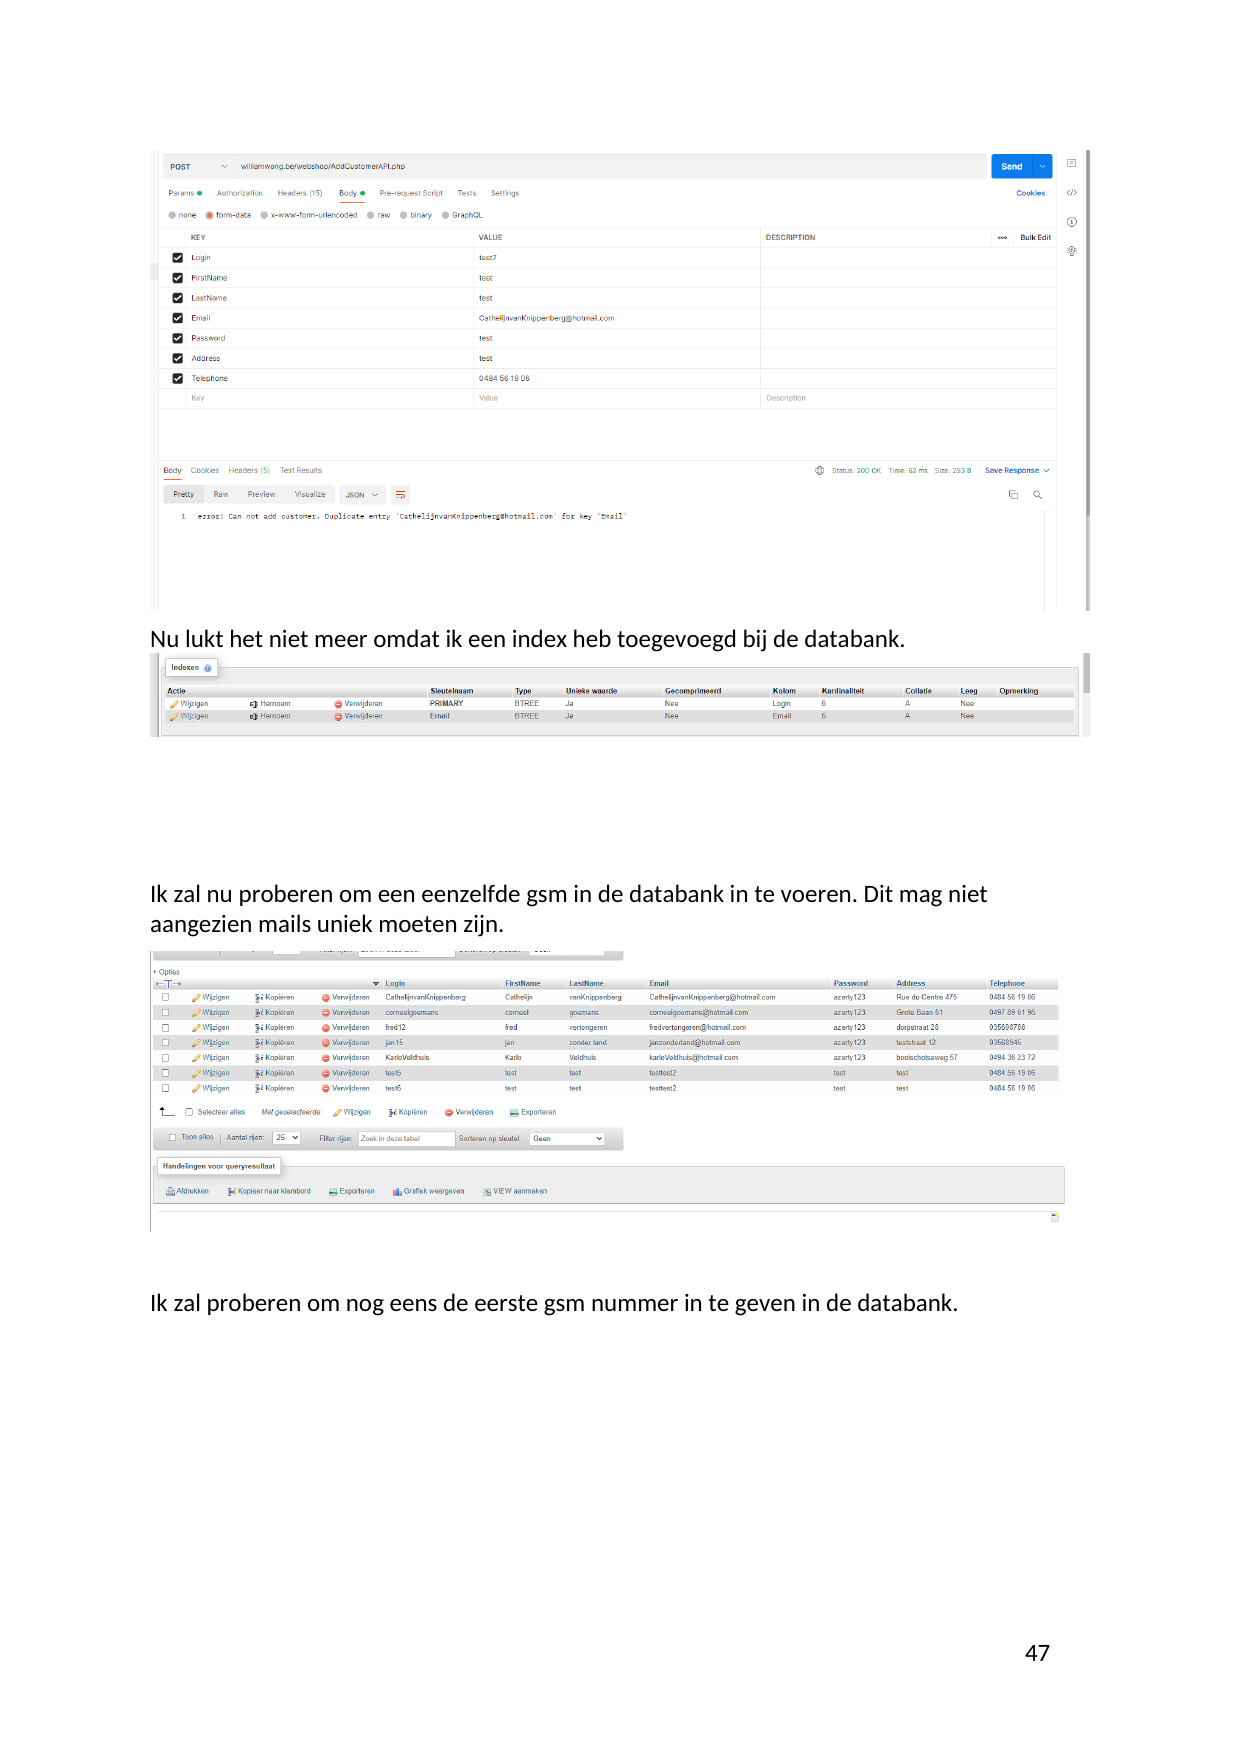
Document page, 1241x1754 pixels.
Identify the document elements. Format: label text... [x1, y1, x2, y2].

text Ik zal proberen om nog eens de eerste gsm nummer in te geven in de databank. [150, 1287, 1090, 1317]
picture [150, 653, 1091, 737]
picture [150, 150, 1091, 611]
text Nu lukt het niet meer omdat ik een index heb toegevoegd bij de databank. [150, 623, 1090, 653]
picture [150, 951, 1068, 1232]
text Ik zal nu proberen om een eenzelfde gsm in de databank in te voeren. Dit mag niet aangezien mails uniek moeten zijn. [150, 878, 1090, 939]
